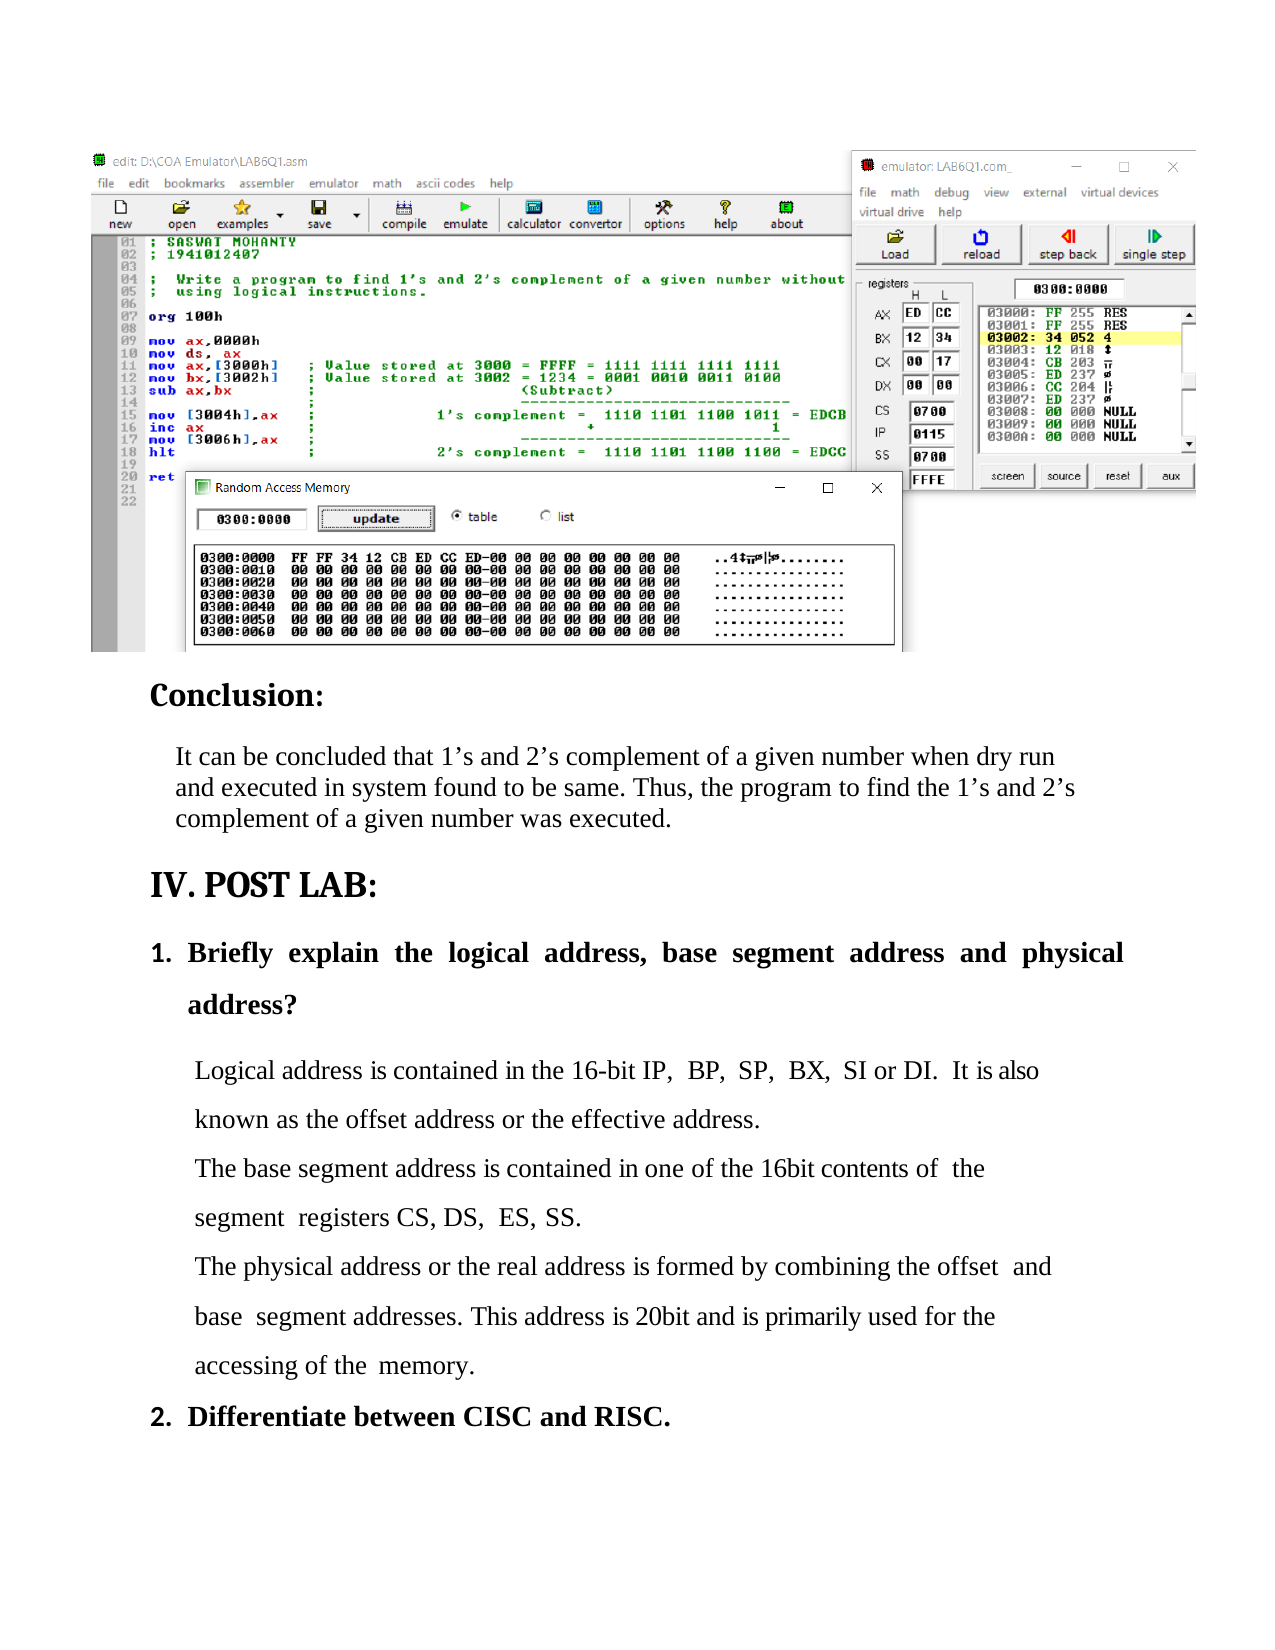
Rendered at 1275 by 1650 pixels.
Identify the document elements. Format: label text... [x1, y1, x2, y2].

list Briefly explain the logical address, base segment address and physical address? [150, 934, 1125, 1020]
text Logical address is contained in the 16-bit IP, BP, SP, BX, SI or DI. It is also known as the offset address or the effective address. [194, 1054, 1080, 1134]
text It can be concluded that 1’s and 2’s complement of a given number when dry run and executed in system found to be same. Thus, the program to find the 1’s and 2’s complement of a given number was executed. [175, 741, 1088, 833]
list Differentiate between CISC and RISC. [150, 1398, 1125, 1434]
text The physical address or the real address is formed by combining the offset and base segment addresses. This address is 20bit and is primarily used for the accessing of the memory. [194, 1251, 1088, 1380]
picture [91, 150, 1196, 652]
text Conclusion: [150, 676, 1125, 714]
text IV. POST LAB: [150, 864, 1125, 907]
text The base segment address is contained in one of the 16bit contents of the segment registers CS, DS, ES, SS. [194, 1152, 1080, 1232]
